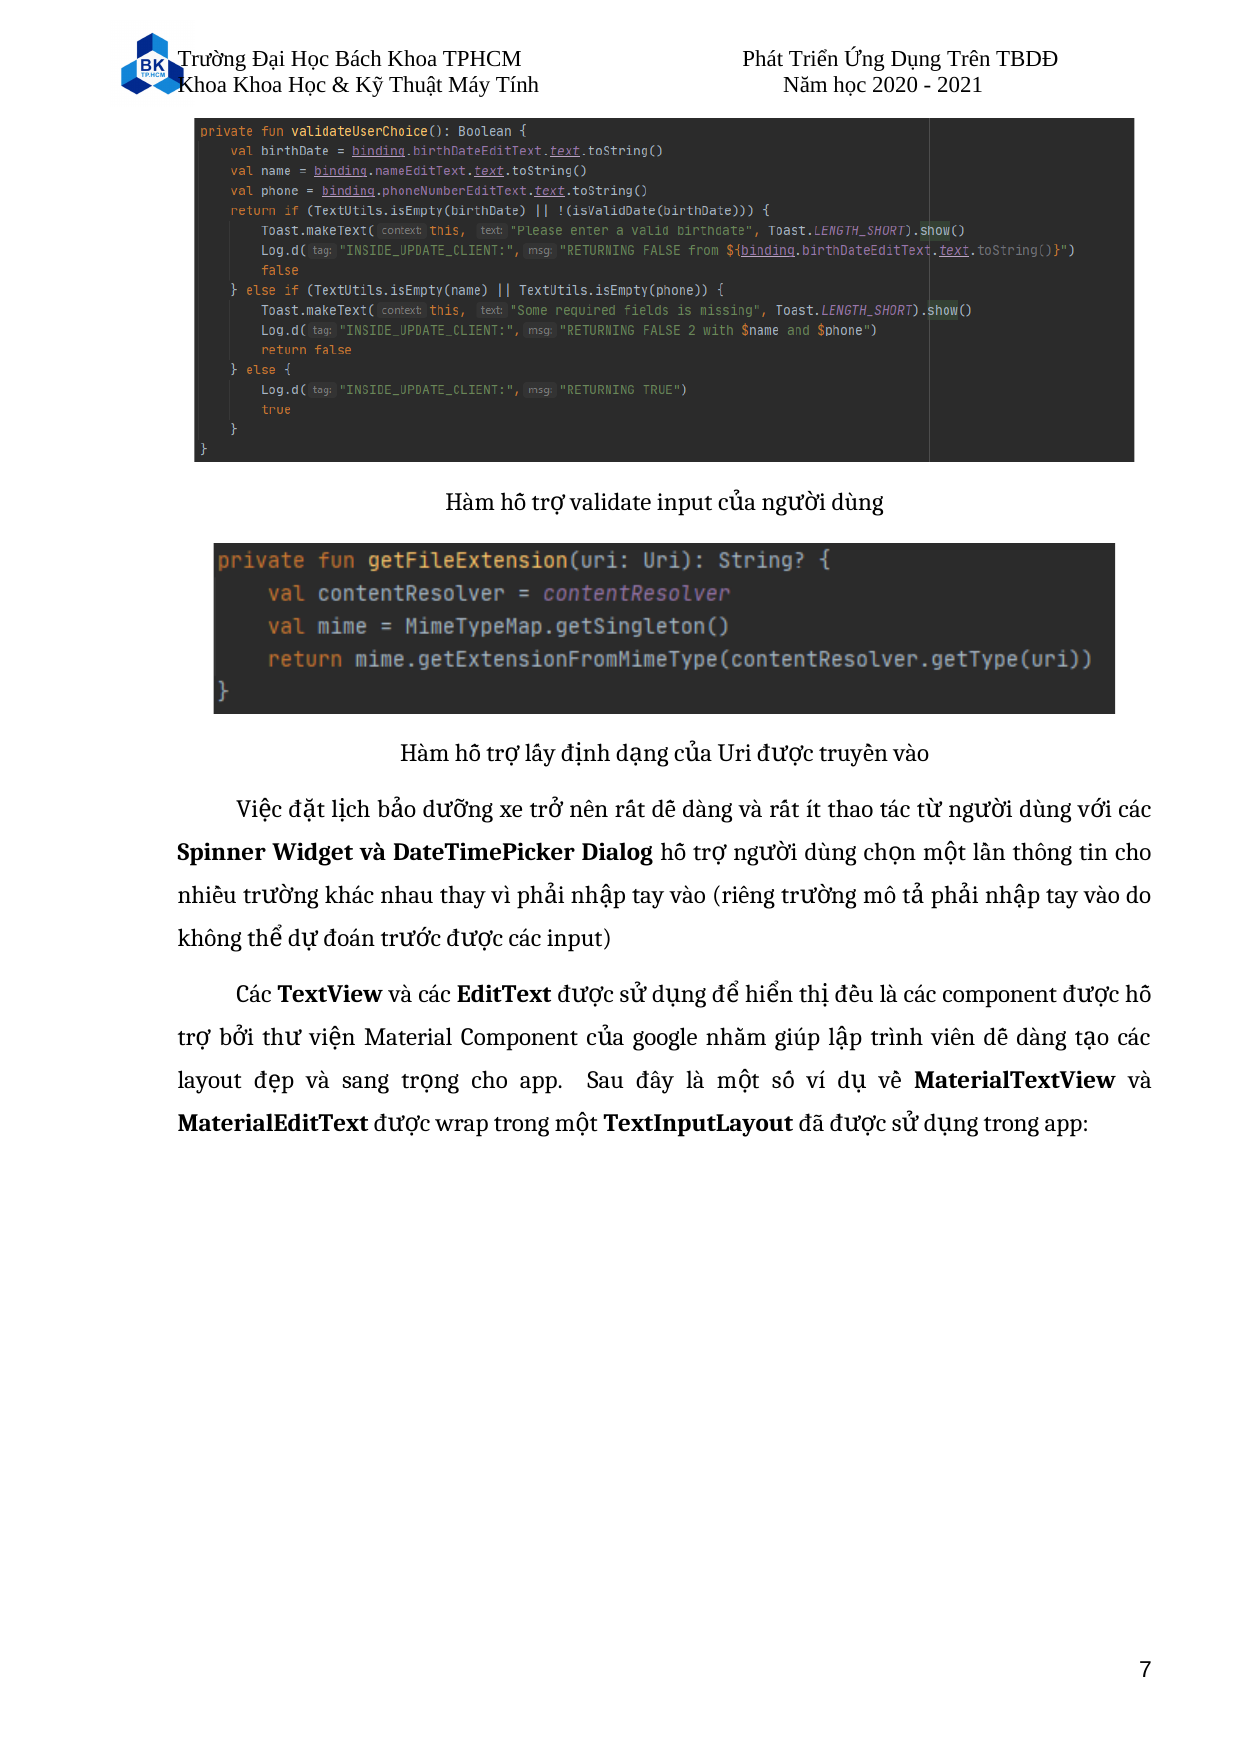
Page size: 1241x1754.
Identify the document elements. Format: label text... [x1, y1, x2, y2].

text Việc đặt lịch bảo dưỡng xe trở nên rất dễ dàng và rất ít thao tác từ người dùng với các Spinner Widget và DateTimePicker Dialog hỗ trợ người dùng chọn một lần thông tin cho nhiều trường khác nhau thay vì phải nhập tay vào (riêng trường mô tả phải nhập tay vào do không thể dự đoán trước được các input) [177, 795, 1152, 953]
text Các TextView và các EditText được sử dụng để hiển thị đều là các component được hỗ trợ bởi thư viện Material Component của google nhằm giúp lập trình viên dễ dàng tạo các layout đẹp và sang trọng cho app. Sau đây là một số ví dụ về MaterialTextView và MaterialEditText được wrap trong một TextInputLayout đã được sử dụng trong app: [177, 980, 1152, 1138]
picture [213, 543, 1116, 714]
picture [110, 20, 195, 107]
picture [194, 118, 1135, 462]
text Hàm hỗ trợ validate input của người dùng [177, 487, 1152, 516]
text Hàm hỗ trợ lấy định dạng của Uri được truyền vào [177, 739, 1152, 768]
